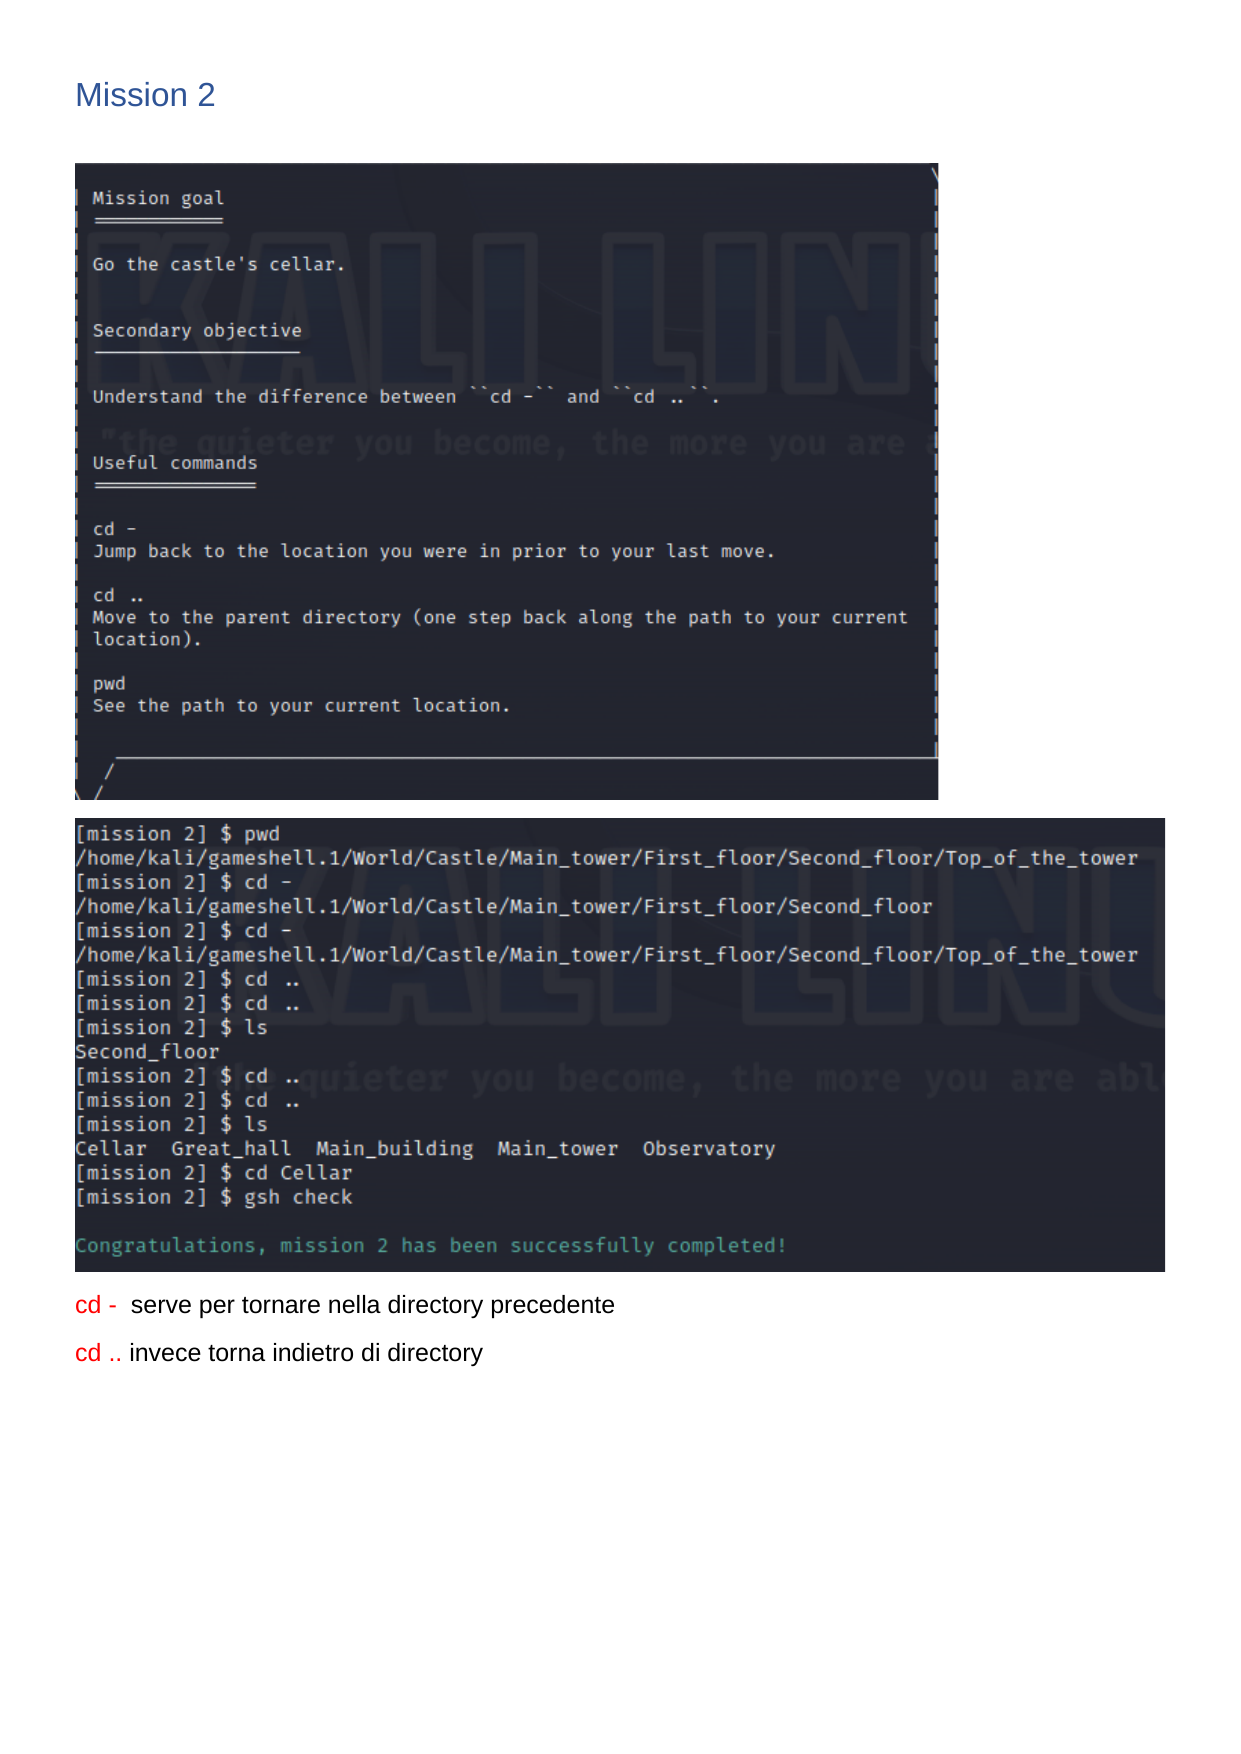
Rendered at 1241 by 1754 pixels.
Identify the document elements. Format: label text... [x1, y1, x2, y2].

text cd - serve per tornare nella directory precedente [75, 1290, 1165, 1319]
subtitle Mission 2 [75, 75, 1165, 113]
picture [75, 163, 939, 800]
text cd .. invece torna indietro di directory [75, 1338, 1165, 1367]
picture [75, 818, 1166, 1272]
